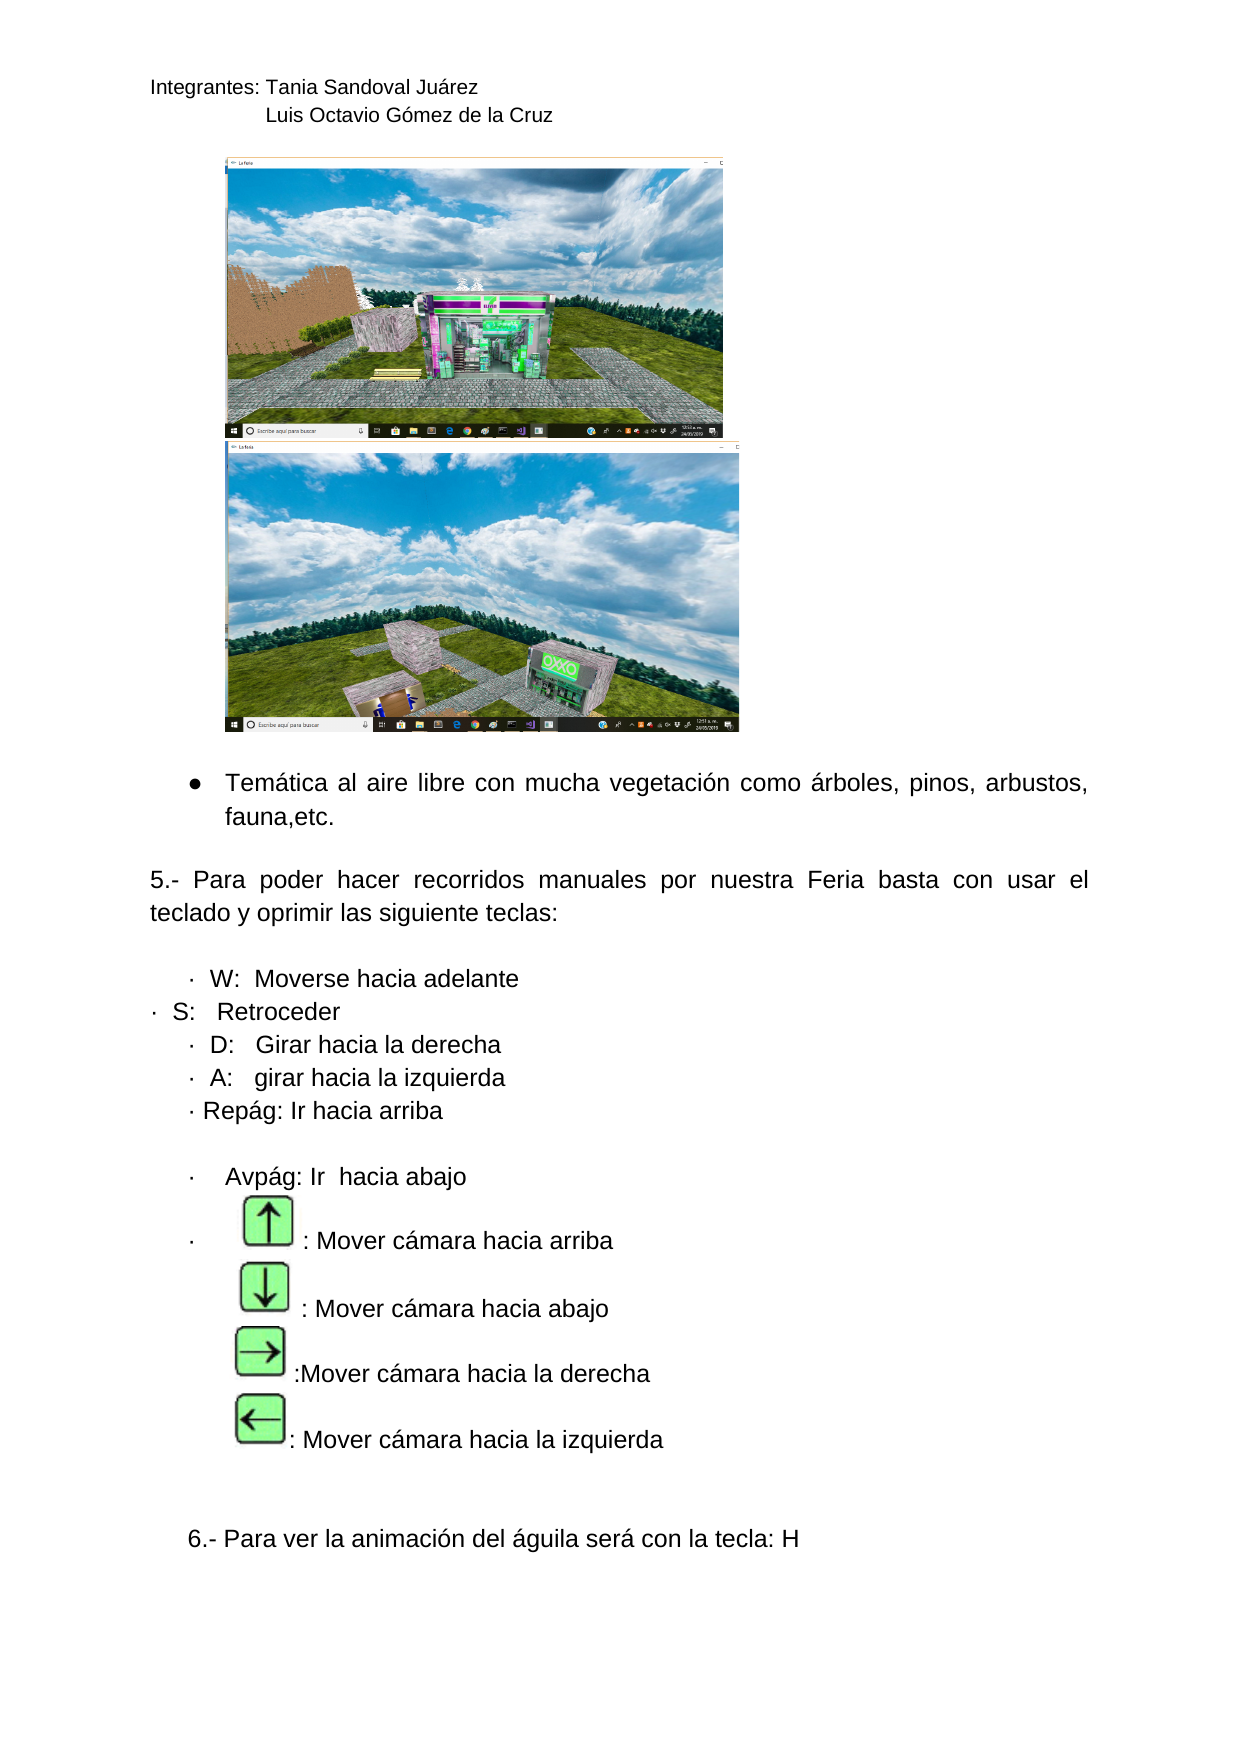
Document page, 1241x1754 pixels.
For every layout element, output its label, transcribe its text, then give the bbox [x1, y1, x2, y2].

picture [225, 441, 740, 732]
picture [236, 1259, 294, 1317]
text · S: Retroceder [150, 997, 1090, 1026]
text : Mover cámara hacia abajo [187, 1259, 1090, 1322]
text · Repág: Ir hacia arriba [187, 1096, 1090, 1124]
text · A: girar hacia la izquierda [187, 1063, 1090, 1092]
text · W: Moverse hacia adelante [187, 964, 1090, 992]
text :Mover cámara hacia la derecha [187, 1327, 1090, 1388]
picture [232, 1195, 303, 1250]
text 5.- Para poder hacer recorridos manuales por nuestra Feria basta con usar el teclado y oprimir las siguiente teclas: [150, 865, 1090, 926]
picture [225, 157, 723, 438]
text · Avpág: Ir hacia abajo [187, 1162, 1090, 1191]
picture [229, 1326, 294, 1383]
text : Mover cámara hacia la izquierda [187, 1392, 1090, 1454]
picture [229, 1392, 289, 1449]
text · : Mover cámara hacia arriba [187, 1195, 1090, 1255]
text · D: Girar hacia la derecha [187, 1030, 1090, 1058]
text 6.- Para ver la animación del águila será con la tecla: H [187, 1524, 1090, 1553]
list Temática al aire libre con mucha vegetación como árboles, pinos, arbustos, fauna,etc. [187, 768, 1090, 830]
